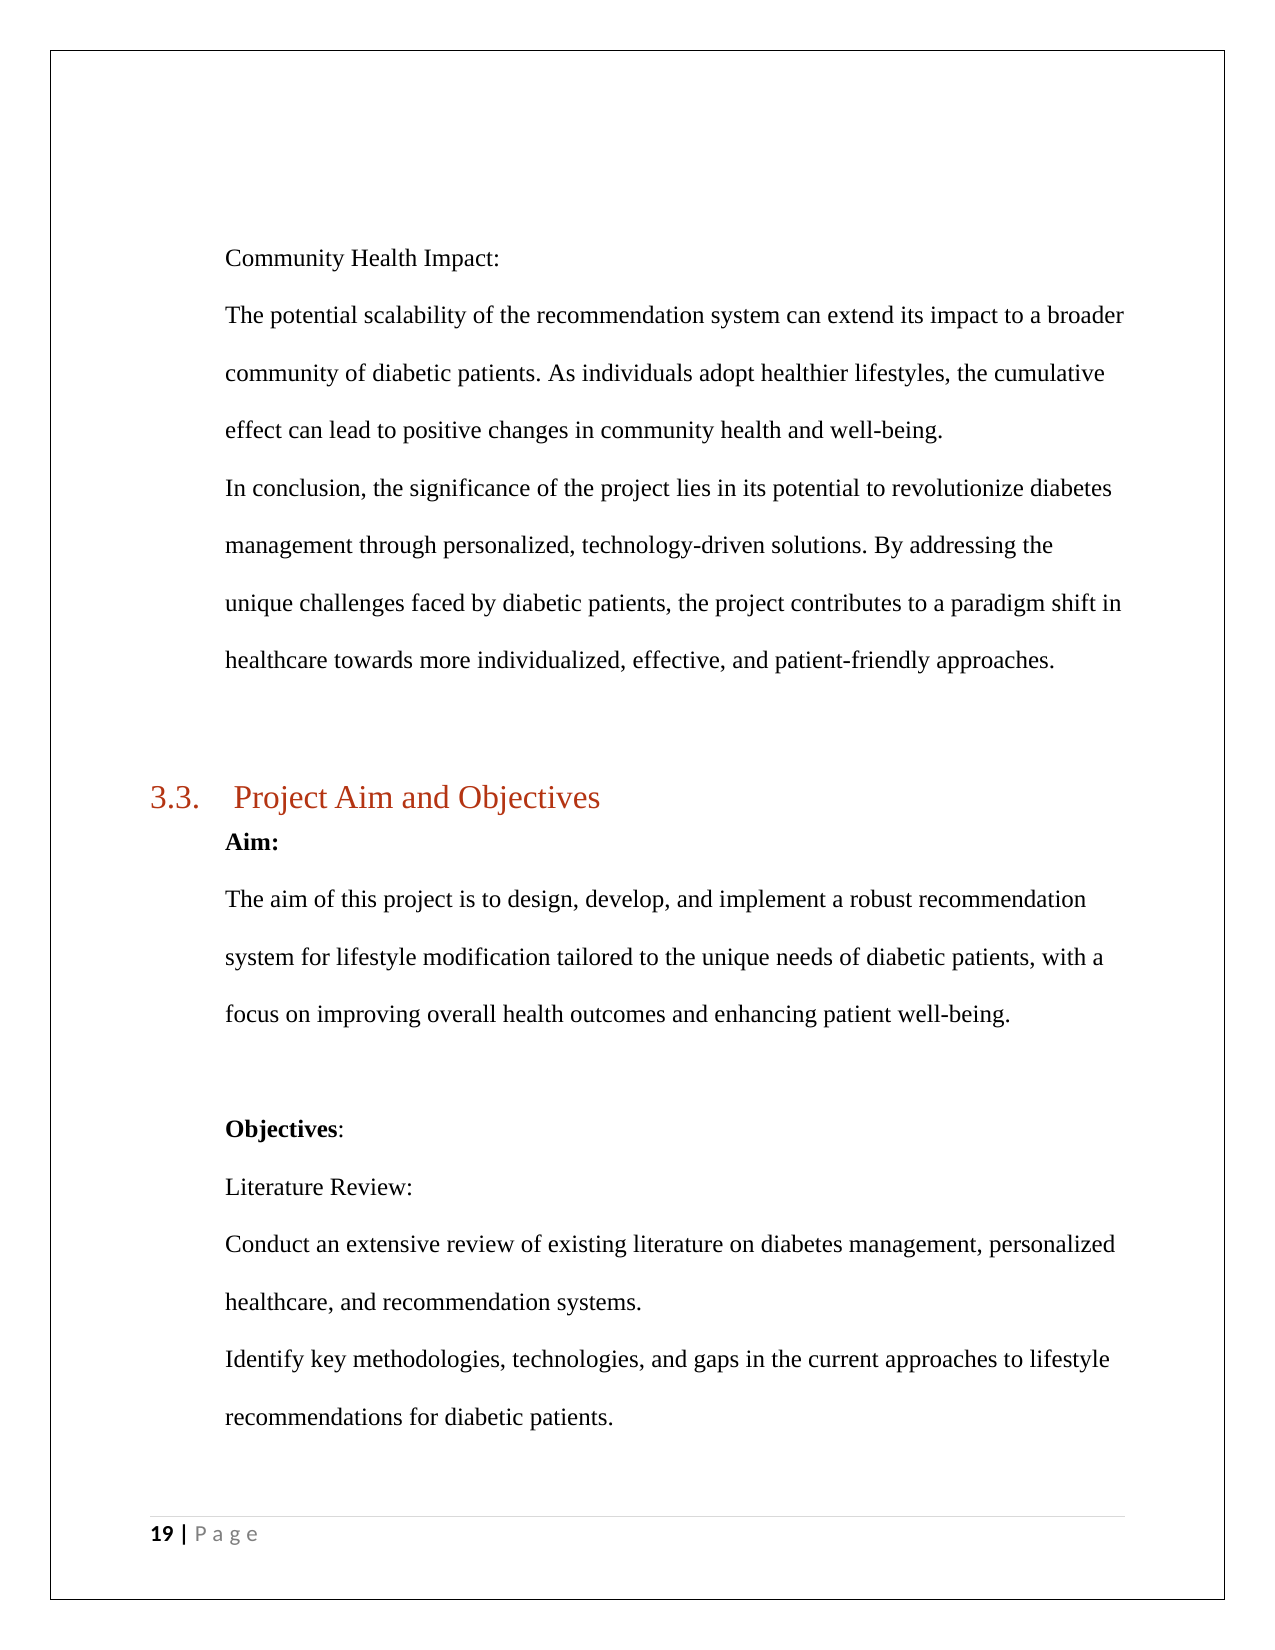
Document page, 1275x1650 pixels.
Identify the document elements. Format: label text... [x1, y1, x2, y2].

subtitle Project Aim and Objectives [150, 777, 1125, 816]
text The aim of this project is to design, develop, and implement a robust recommendation system for lifestyle modification tailored to the unique needs of diabetic patients, with a focus on improving overall health outcomes and enhancing patient well-being. [225, 884, 1125, 1028]
text Aim: [225, 827, 1125, 856]
text The potential scalability of the recommendation system can extend its impact to a broader community of diabetic patients. As individuals adopt healthier lifestyles, the cumulative effect can lead to positive changes in community health and well-being. [225, 301, 1125, 444]
text In conclusion, the significance of the project lies in its potential to revolutionize diabetes management through personalized, technology-driven solutions. By addressing the unique challenges faced by diabetic patients, the project contributes to a paradigm shift in healthcare towards more individualized, effective, and patient-friendly approaches. [225, 473, 1125, 674]
text Identify key methodologies, technologies, and gaps in the current approaches to lifestyle recommendations for diabetic patients. [225, 1344, 1125, 1431]
text Community Health Impact: [225, 243, 1125, 272]
text Objectives: [225, 1114, 1125, 1143]
text Conduct an extensive review of existing literature on diabetes management, personalized healthcare, and recommendation systems. [225, 1229, 1125, 1316]
text Literature Review: [225, 1172, 1125, 1201]
